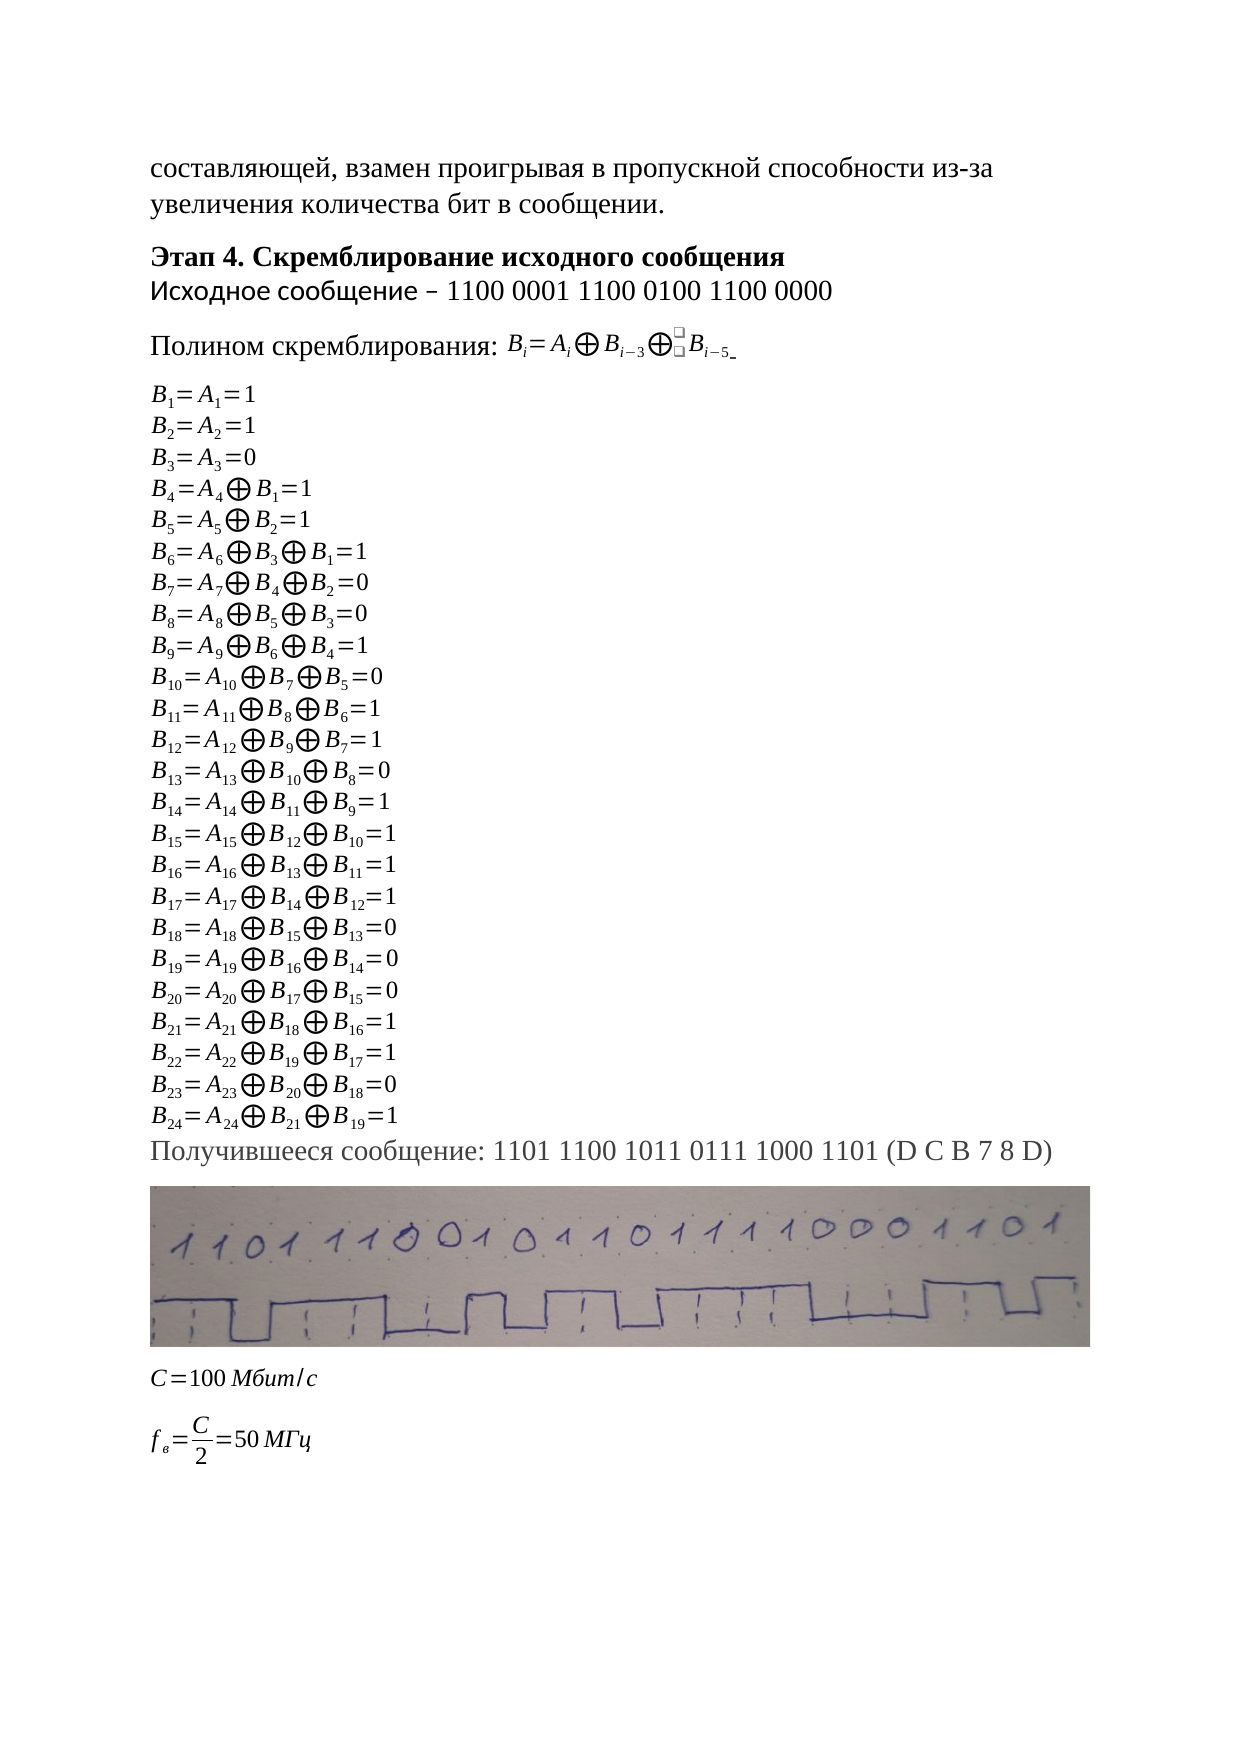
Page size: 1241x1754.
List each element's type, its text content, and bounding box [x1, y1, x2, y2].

text Полином скремблирования: [150, 328, 1090, 361]
text Исходное сообщение – 1100 0001 1100 0100 1100 0000 [150, 272, 1090, 308]
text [150, 150, 1090, 220]
picture [150, 1186, 1091, 1347]
text Получившееся сообщение: 1101 1100 1011 0111 1000 1101 (D C B 7 8 D) [150, 1133, 1090, 1167]
text Этап 4. Скремблирование исходного сообщения [150, 239, 1090, 272]
